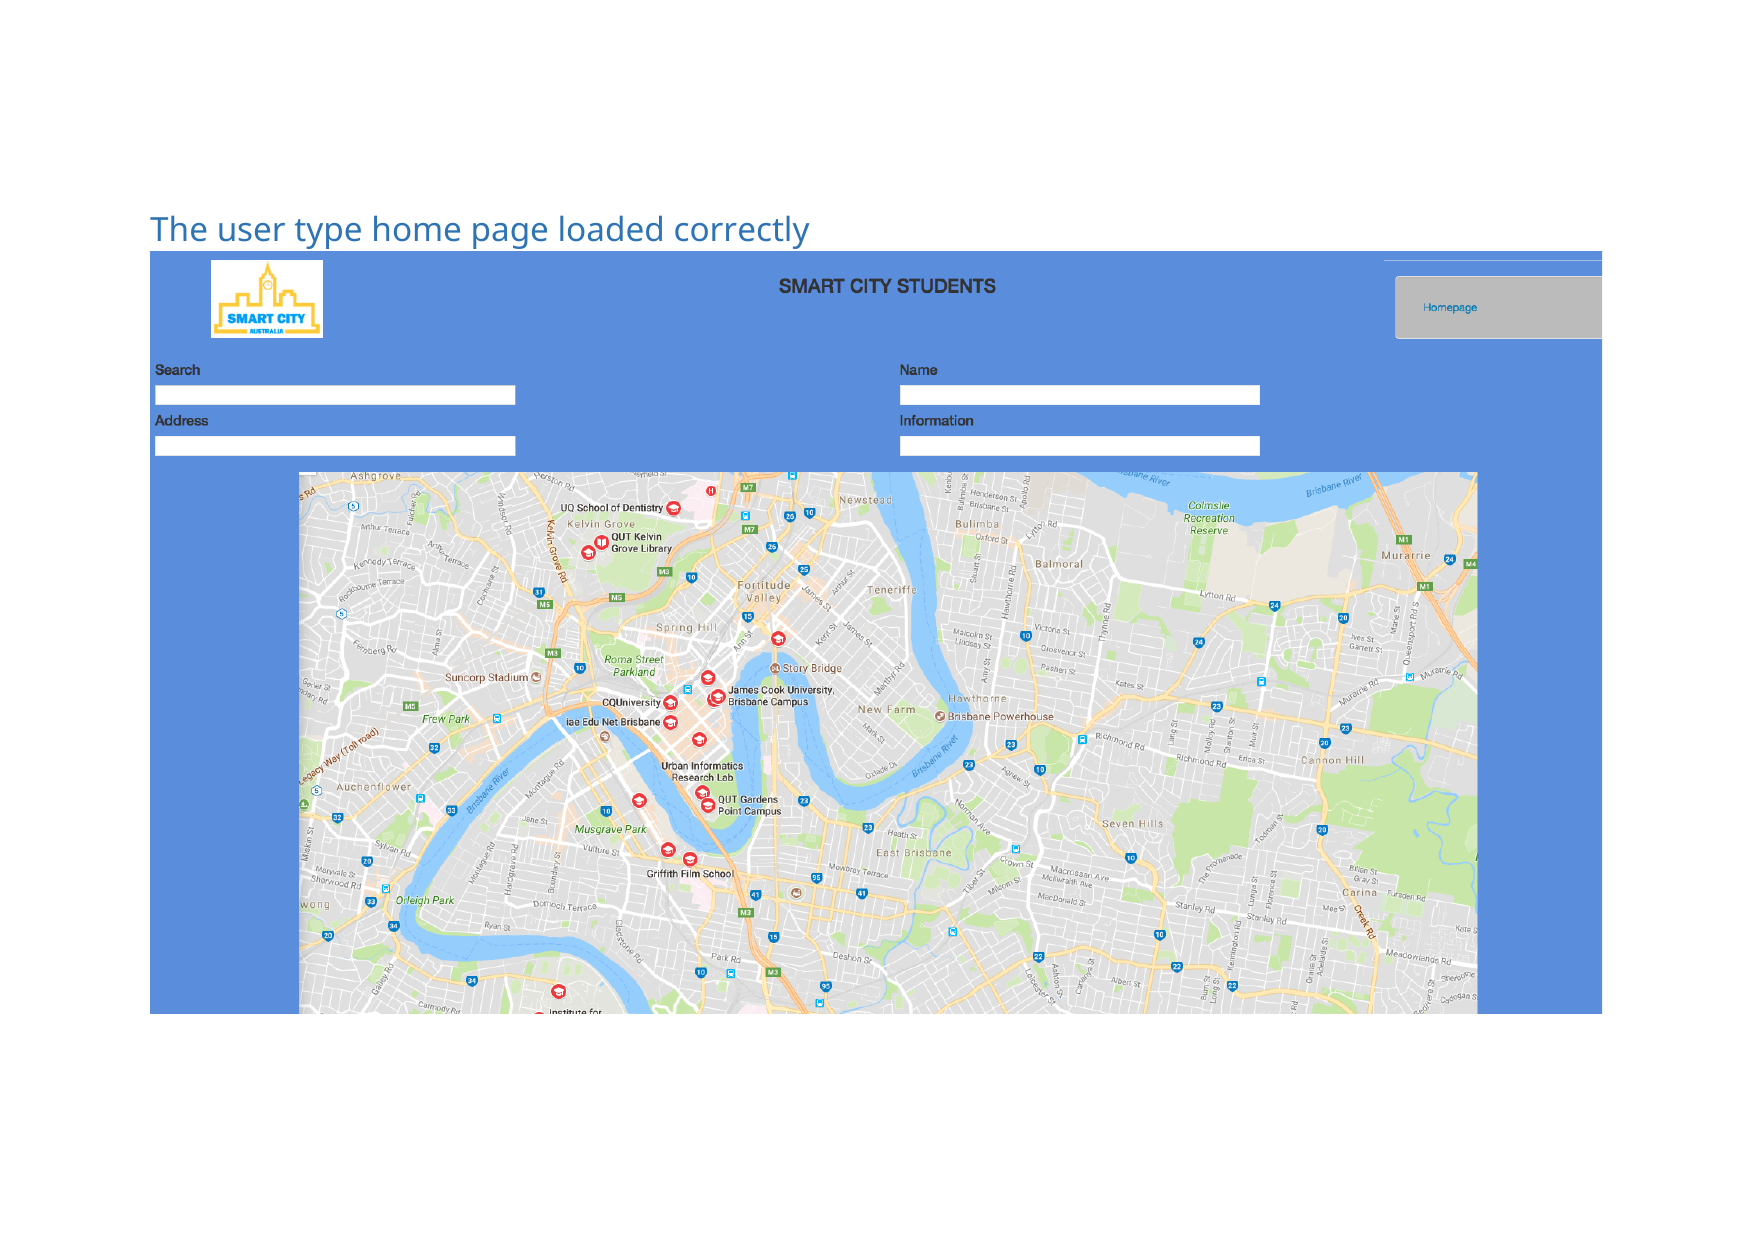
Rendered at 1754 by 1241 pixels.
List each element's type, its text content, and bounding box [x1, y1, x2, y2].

picture [150, 251, 1603, 1014]
subtitle The user type home page loaded correctly [150, 206, 1604, 251]
